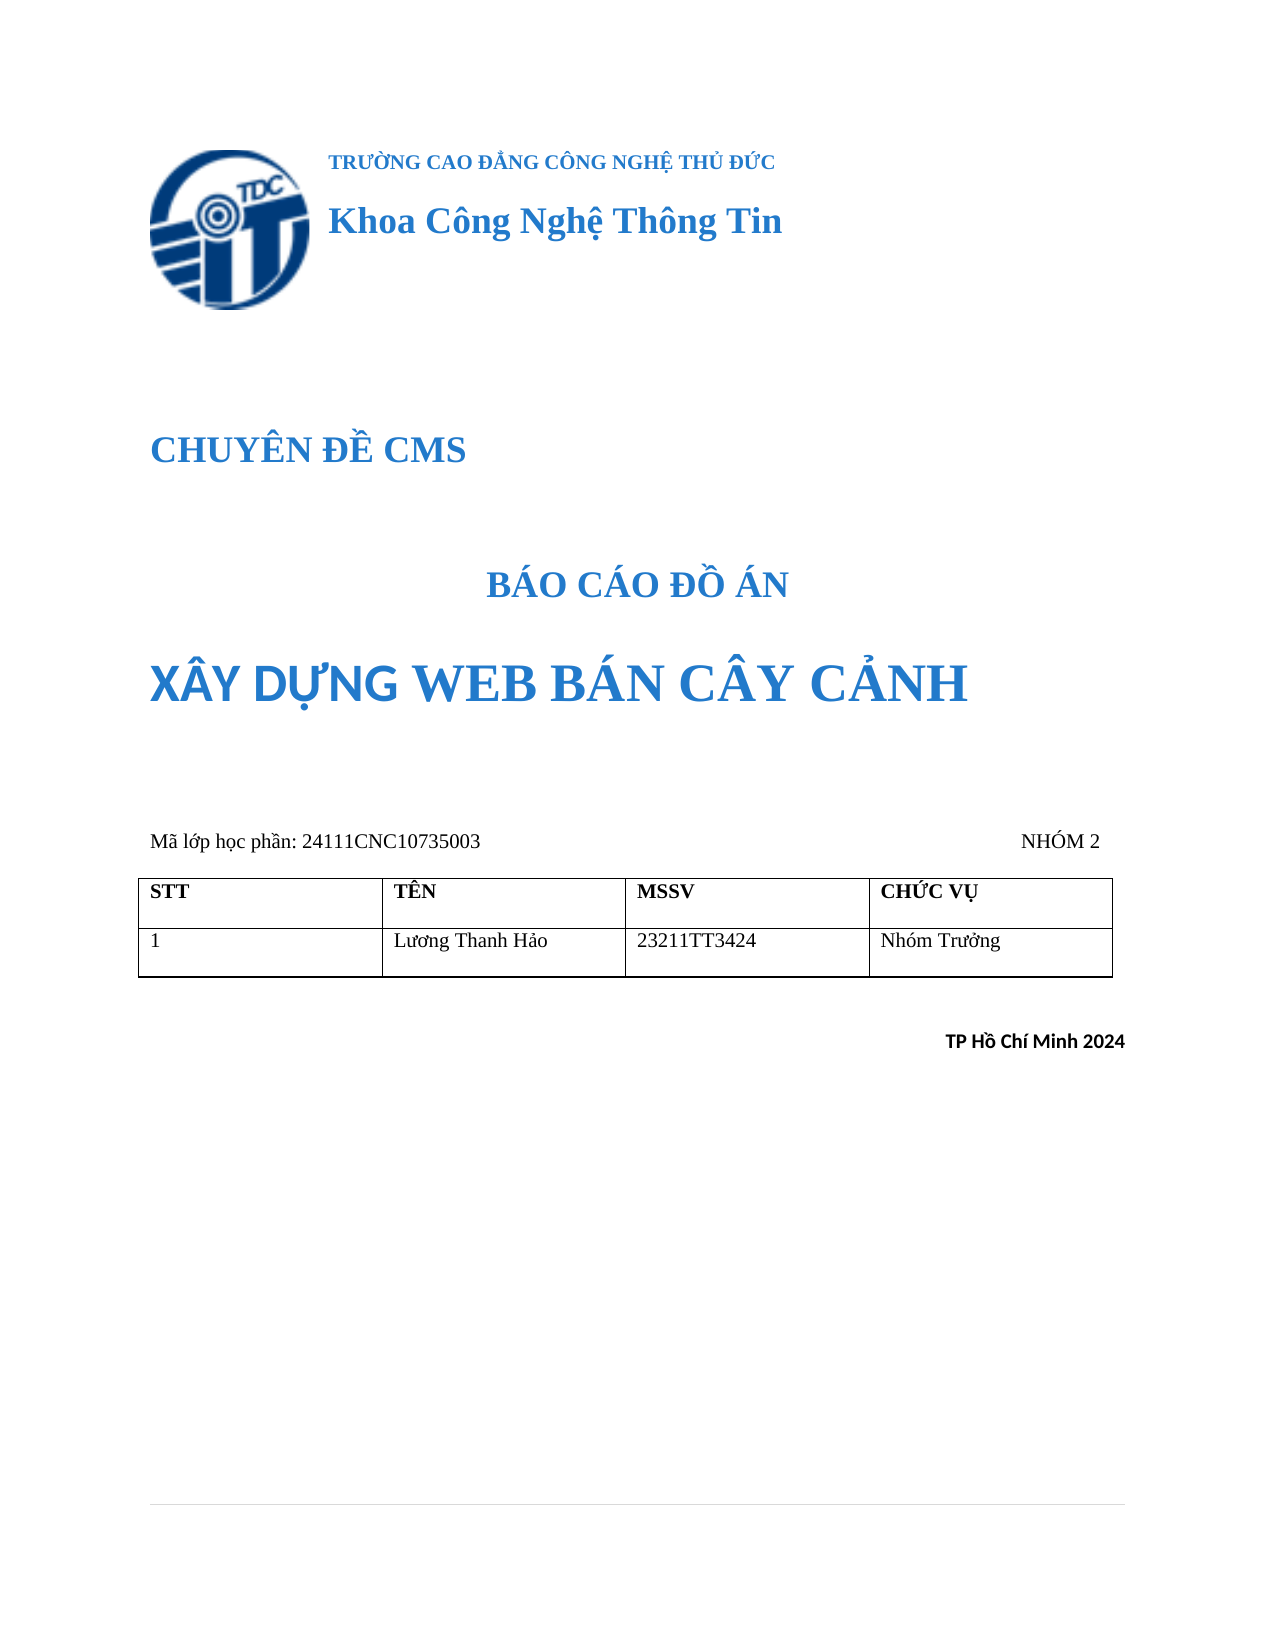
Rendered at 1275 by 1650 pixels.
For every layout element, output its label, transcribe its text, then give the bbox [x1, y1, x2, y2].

text BÁO CÁO ĐỒ ÁN [150, 562, 1125, 605]
table_header MSSV [626, 879, 869, 927]
text XÂY DỰNG WEB BÁN CÂY CẢNH [150, 648, 1125, 714]
table_cell Lương Thanh Hảo [383, 929, 625, 976]
picture [150, 150, 310, 310]
table_cell 1 [139, 929, 382, 976]
text Mã lớp học phần: 24111CNC10735003 NHÓM 2 [150, 829, 1125, 853]
text Khoa Công Nghệ Thông Tin [310, 198, 1125, 241]
text CHUYÊN ĐỀ CMS [150, 428, 1125, 471]
table_cell Nhóm Trưởng [870, 929, 1112, 976]
table_cell 23211TT3424 [626, 929, 869, 976]
table_header TÊN [383, 879, 625, 927]
table_header STT [139, 879, 382, 927]
text TP Hồ Chí Minh 2024 [150, 1028, 1125, 1054]
table_header CHỨC VỤ [870, 879, 1112, 927]
text TRƯỜNG CAO ĐẲNG CÔNG NGHỆ THỦ ĐỨC [310, 150, 1125, 174]
